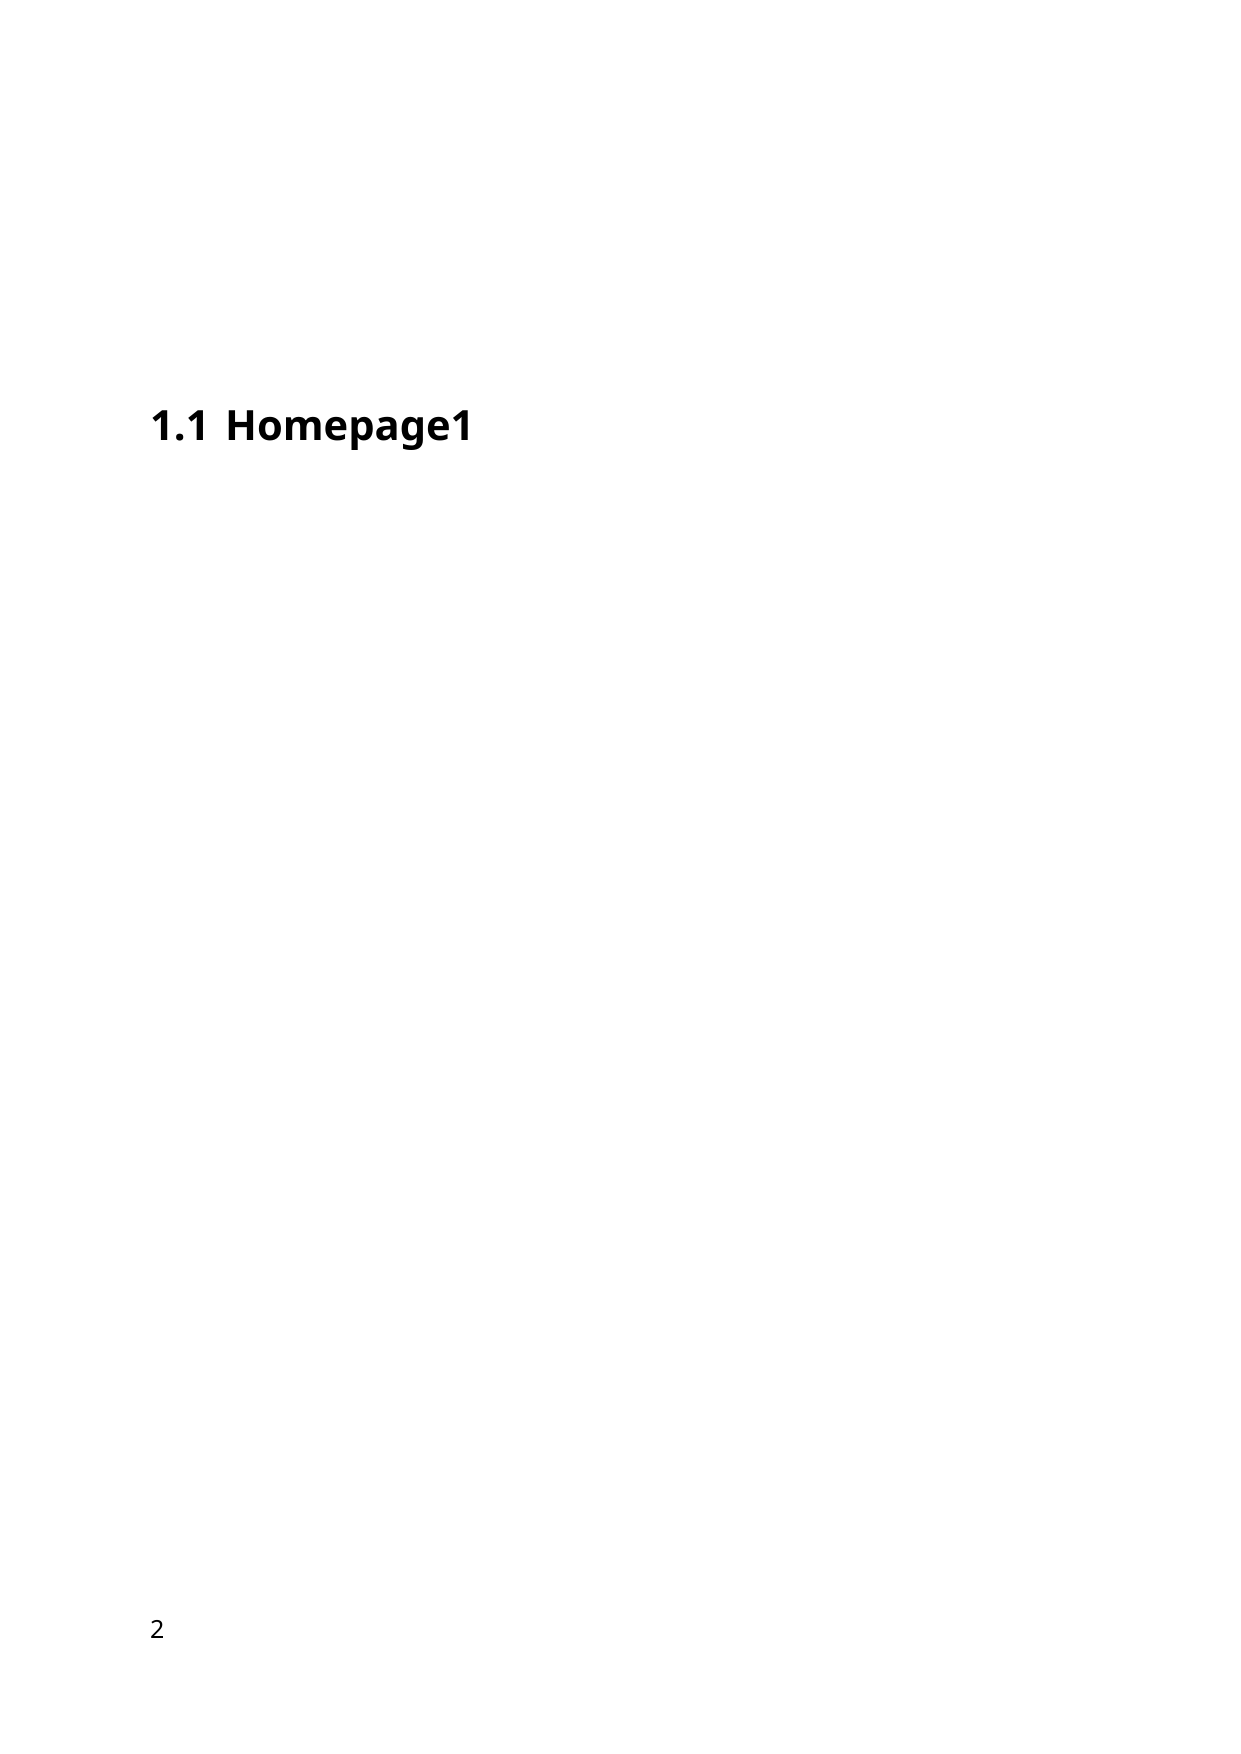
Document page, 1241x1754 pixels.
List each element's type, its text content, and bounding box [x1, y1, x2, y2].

list Homepage1 [150, 396, 1124, 453]
